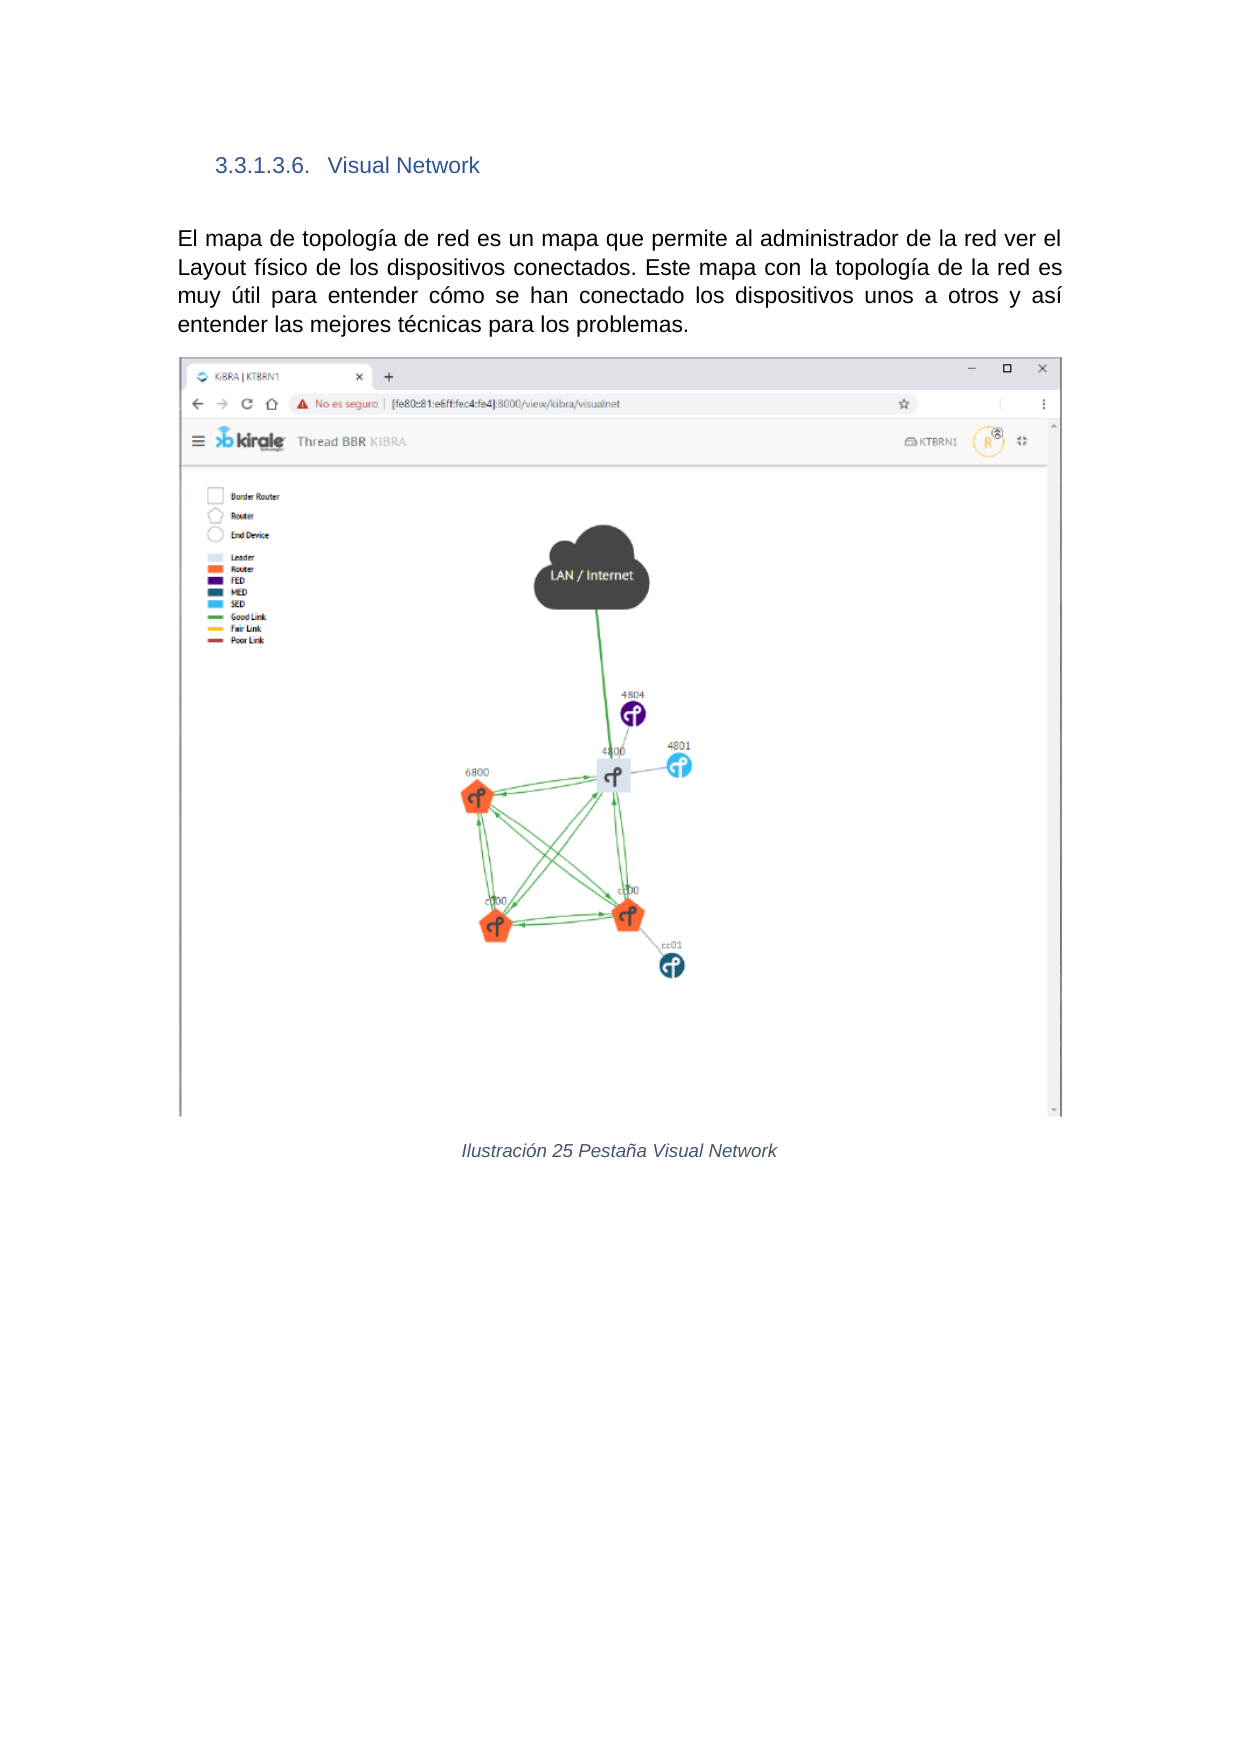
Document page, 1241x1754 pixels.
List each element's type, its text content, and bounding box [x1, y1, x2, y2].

text El mapa de topología de red es un mapa que permite al administrador de la red ver el Layout físico de los dispositivos conectados. Este mapa con la topología de la red es muy útil para entender cómo se han conectado los dispositivos unos a otros y así entender las mejores técnicas para los problemas. [177, 225, 1063, 337]
text Ilustración 25 Pestaña Visual Network [177, 1140, 1063, 1161]
picture [177, 355, 1063, 1119]
subtitle Visual Network [215, 152, 1063, 178]
